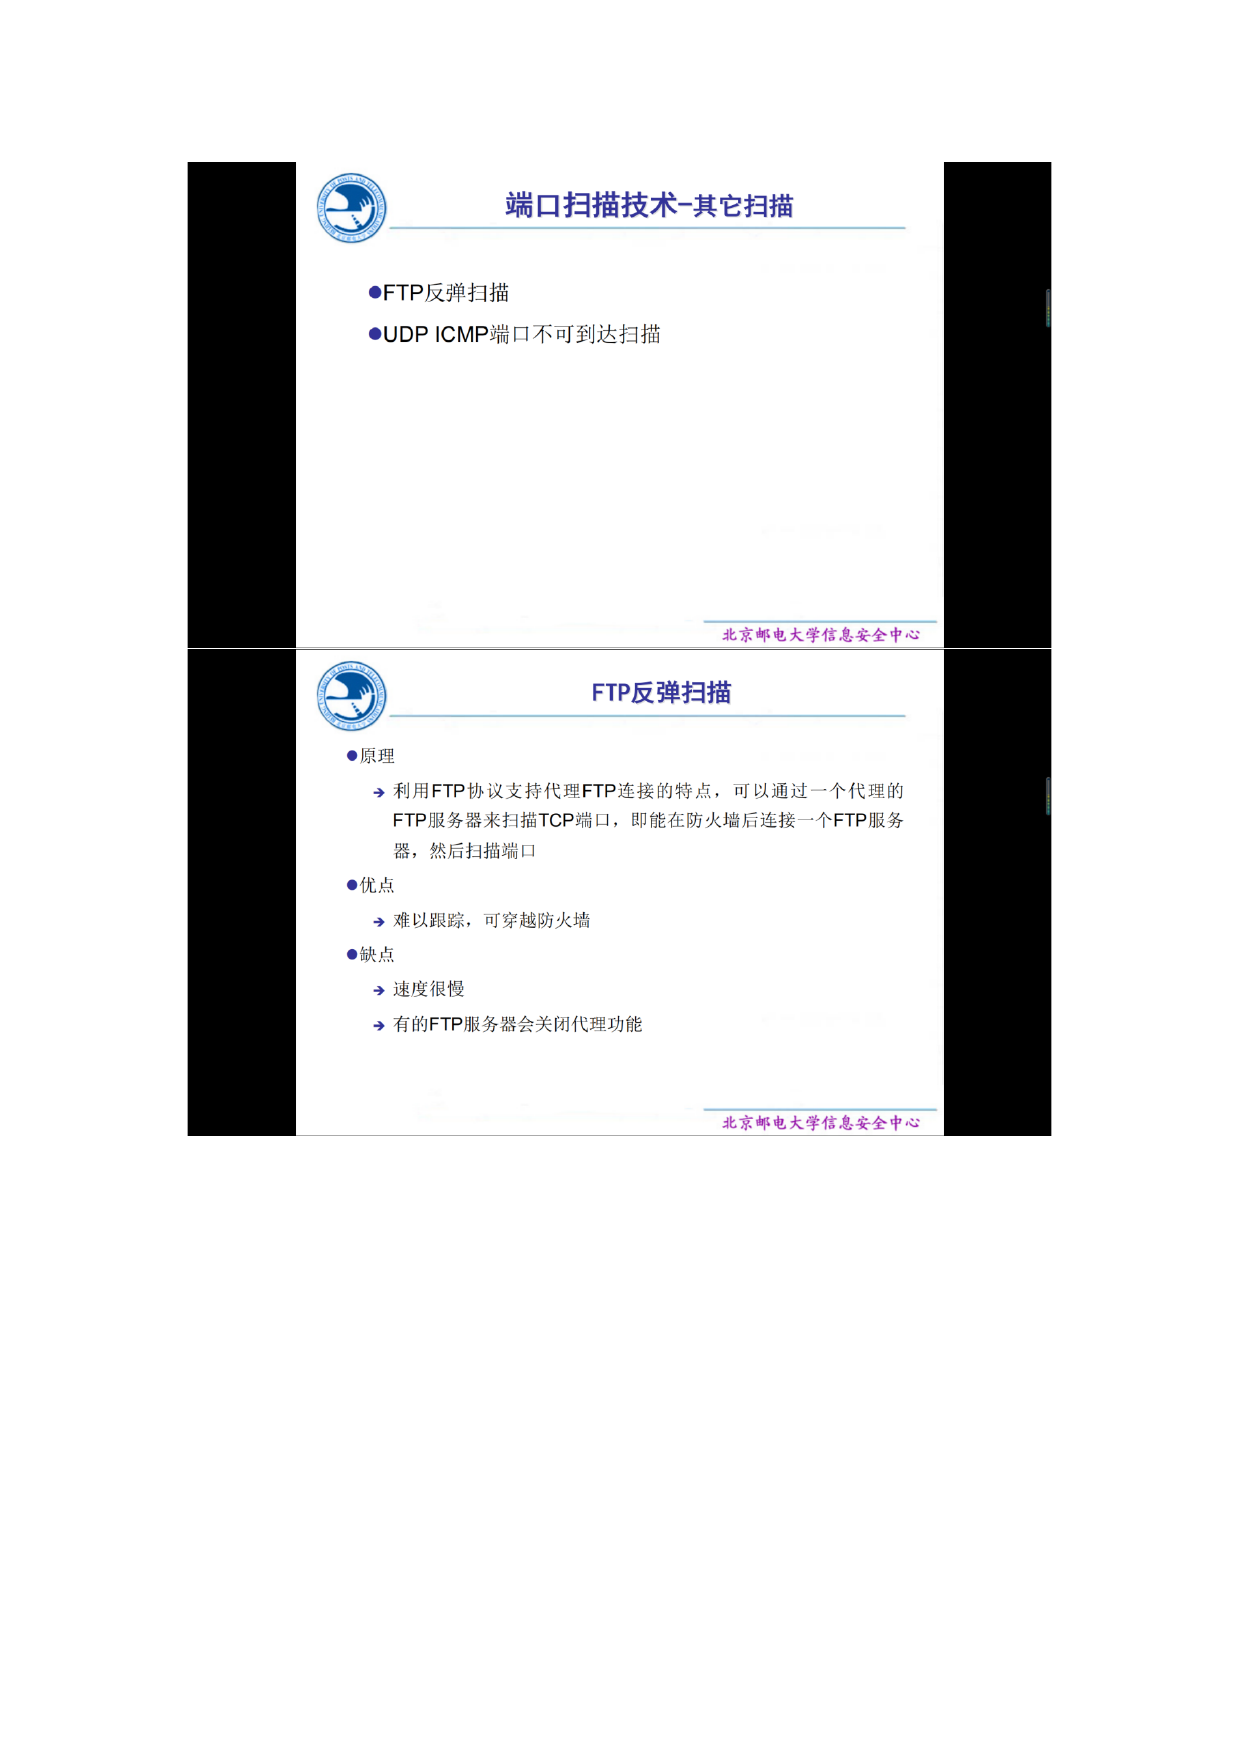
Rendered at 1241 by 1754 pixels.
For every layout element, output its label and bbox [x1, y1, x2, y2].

picture [187, 162, 1052, 648]
picture [187, 649, 1052, 1136]
